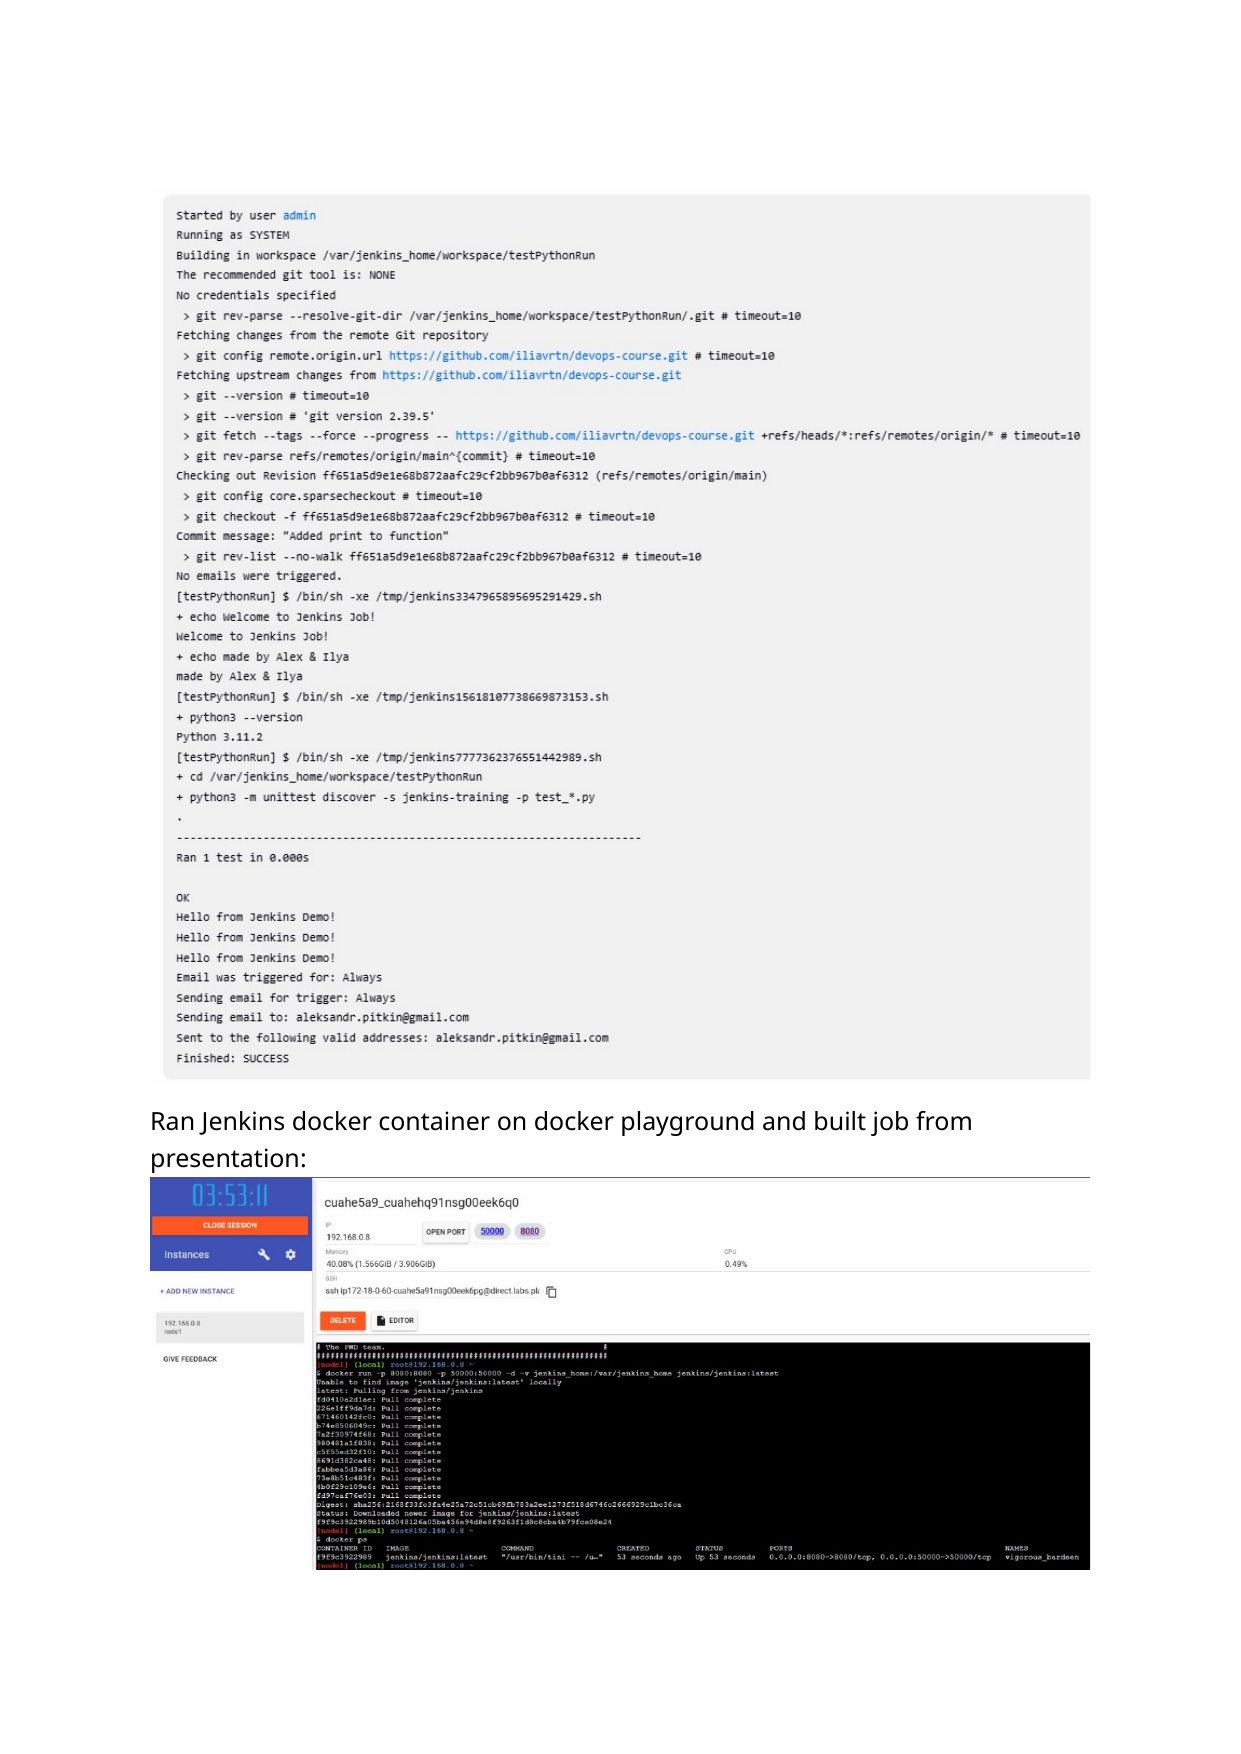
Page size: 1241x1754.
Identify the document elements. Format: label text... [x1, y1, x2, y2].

picture [150, 186, 1091, 1085]
picture [150, 1177, 1091, 1570]
text Ran Jenkins docker container on docker playground and built job from presentation: [150, 1104, 1090, 1177]
